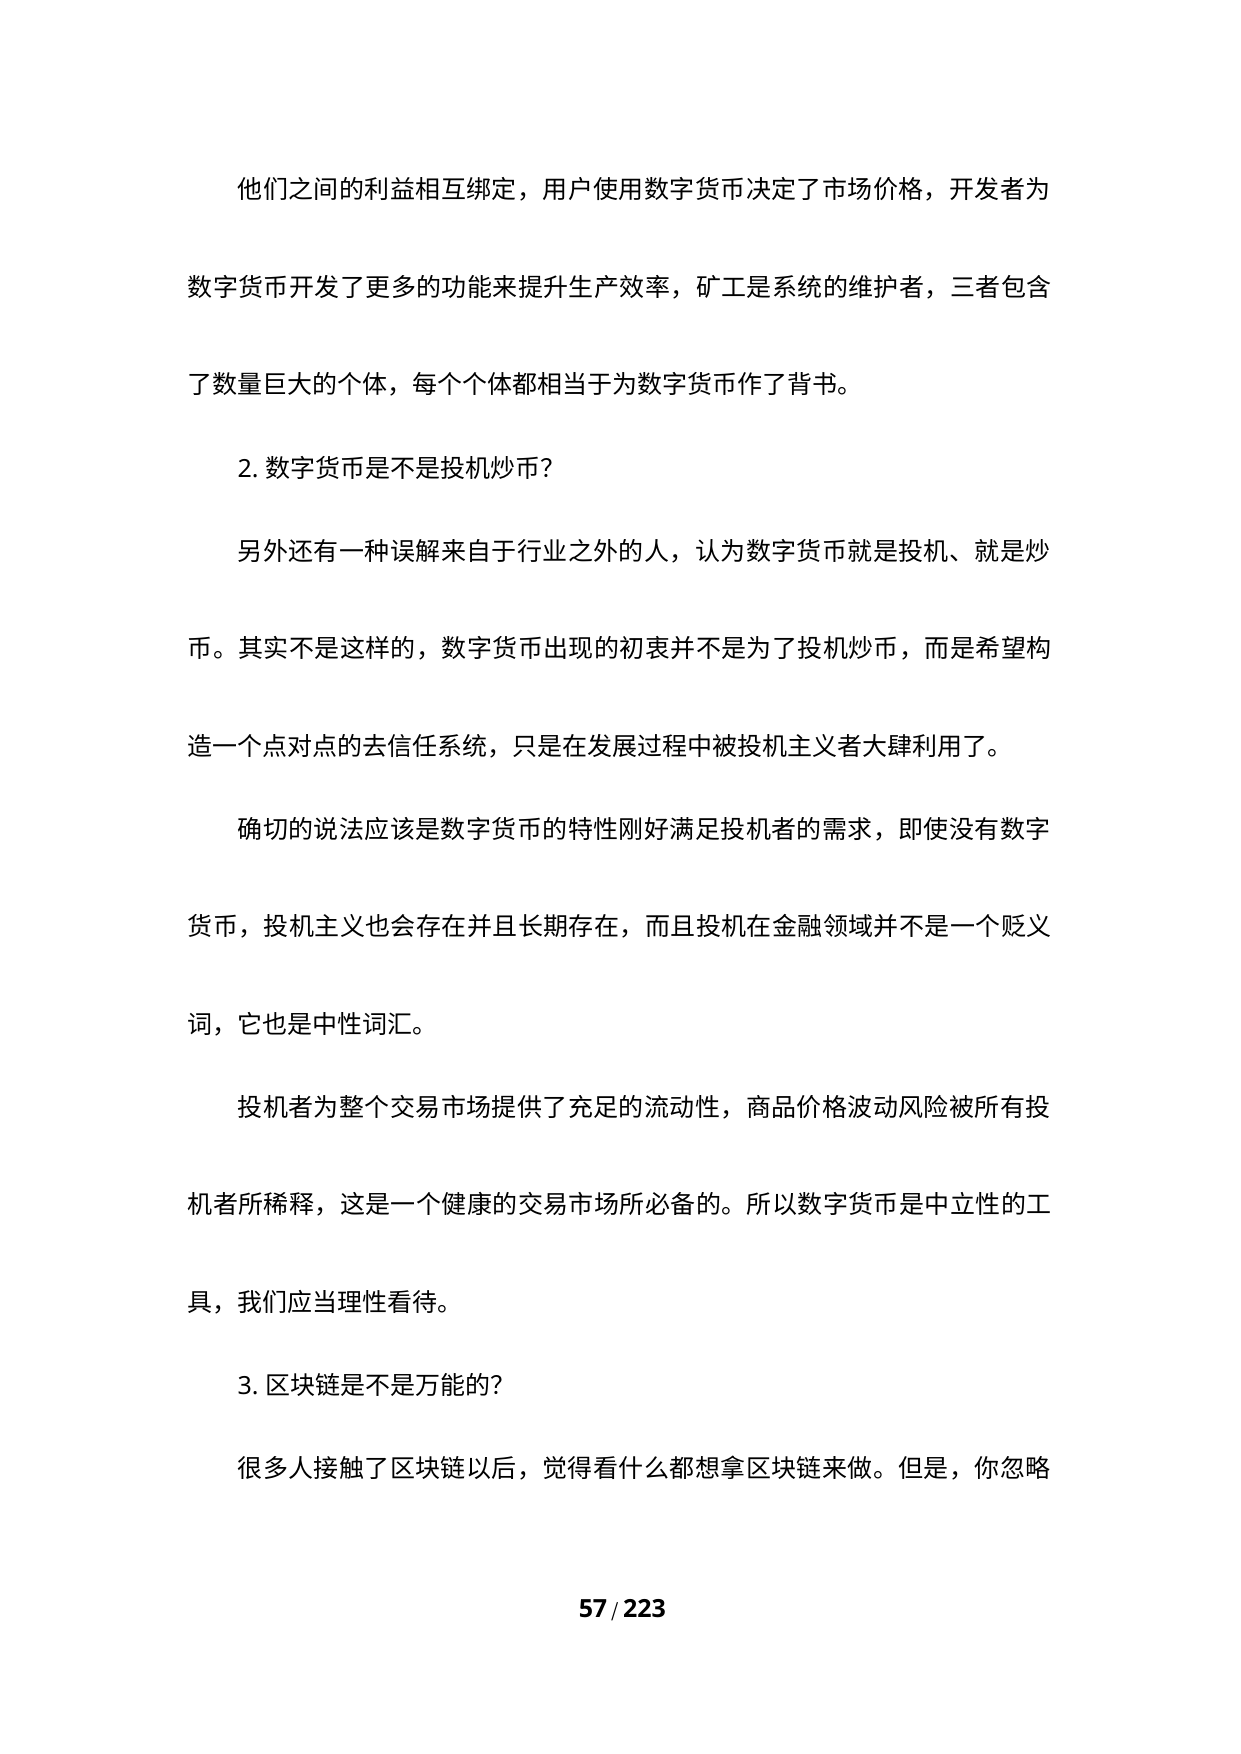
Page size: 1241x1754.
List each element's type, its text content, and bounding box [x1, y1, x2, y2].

text 2. 数字货币是不是投机炒币？ [187, 434, 1053, 499]
text 3. 区块链是不是万能的？ [187, 1351, 1053, 1416]
text 另外还有一种误解来自于行业之外的人，认为数字货币就是投机、就是炒币。其实不是这样的，数字货币出现的初衷并不是为了投机炒币，而是希望构造一个点对点的去信任系统，只是在发展过程中被投机主义者大肆利用了。 [187, 517, 1053, 777]
text 投机者为整个交易市场提供了充足的流动性，商品价格波动风险被所有投机者所稀释，这是一个健康的交易市场所必备的。所以数字货币是中立性的工具，我们应当理性看待。 [187, 1073, 1053, 1333]
text 他们之间的利益相互绑定，用户使用数字货币决定了市场价格，开发者为数字货币开发了更多的功能来提升生产效率，矿工是系统的维护者，三者包含了数量巨大的个体，每个个体都相当于为数字货币作了背书。 [187, 156, 1053, 416]
text 确切的说法应该是数字货币的特性刚好满足投机者的需求，即使没有数字货币，投机主义也会存在并且长期存在，而且投机在金融领域并不是一个贬义词，它也是中性词汇。 [187, 795, 1053, 1055]
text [187, 1434, 1053, 1499]
